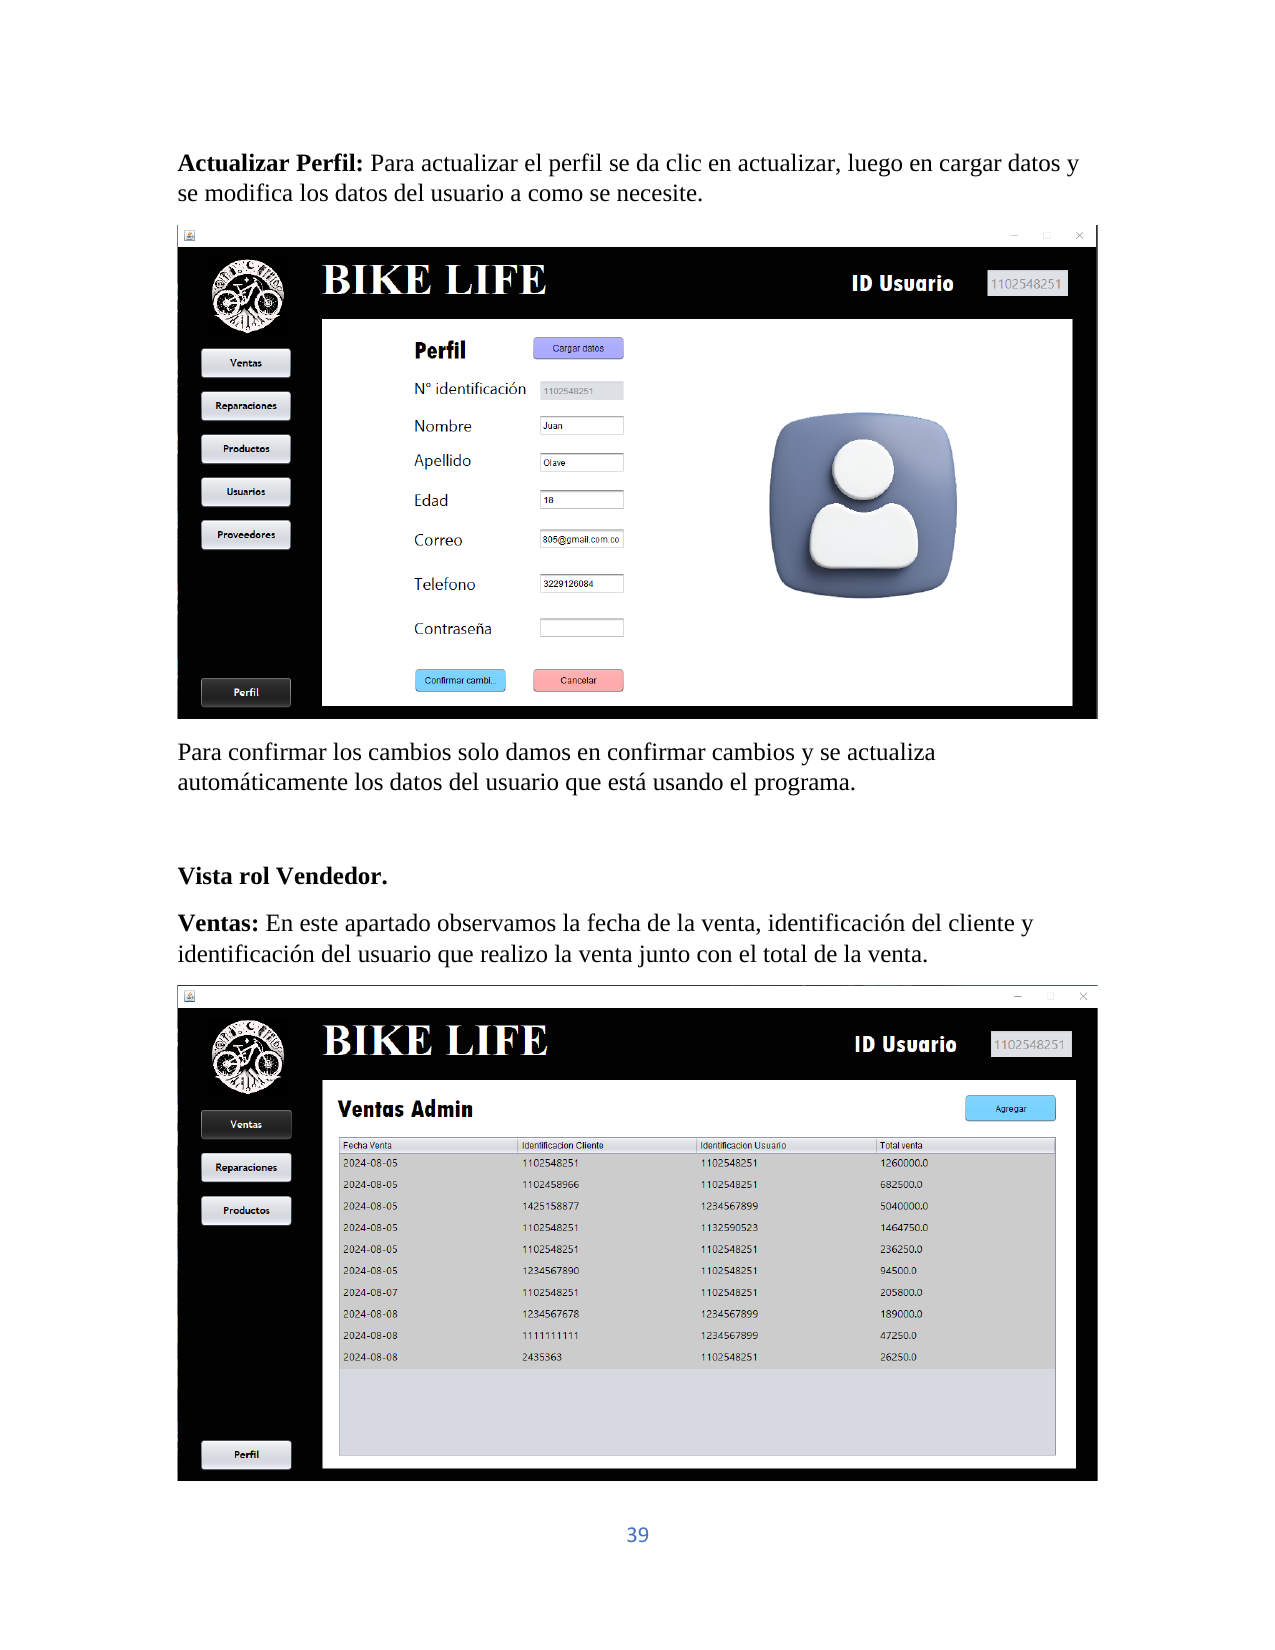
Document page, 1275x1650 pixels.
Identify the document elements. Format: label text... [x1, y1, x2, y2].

text Actualizar Perfil: Para actualizar el perfil se da clic en actualizar, luego en cargar datos y se modifica los datos del usuario a como se necesite. [177, 148, 1098, 207]
picture [177, 225, 1098, 719]
text Para confirmar los cambios solo damos en confirmar cambios y se actualiza automáticamente los datos del usuario que está usando el programa. [177, 737, 1098, 796]
text Vista rol Vendedor. [177, 861, 1098, 890]
text Ventas: En este apartado observamos la fecha de la venta, identificación del cliente y identificación del usuario que realizo la venta junto con el total de la venta. [177, 908, 1098, 967]
picture [177, 985, 1098, 1481]
